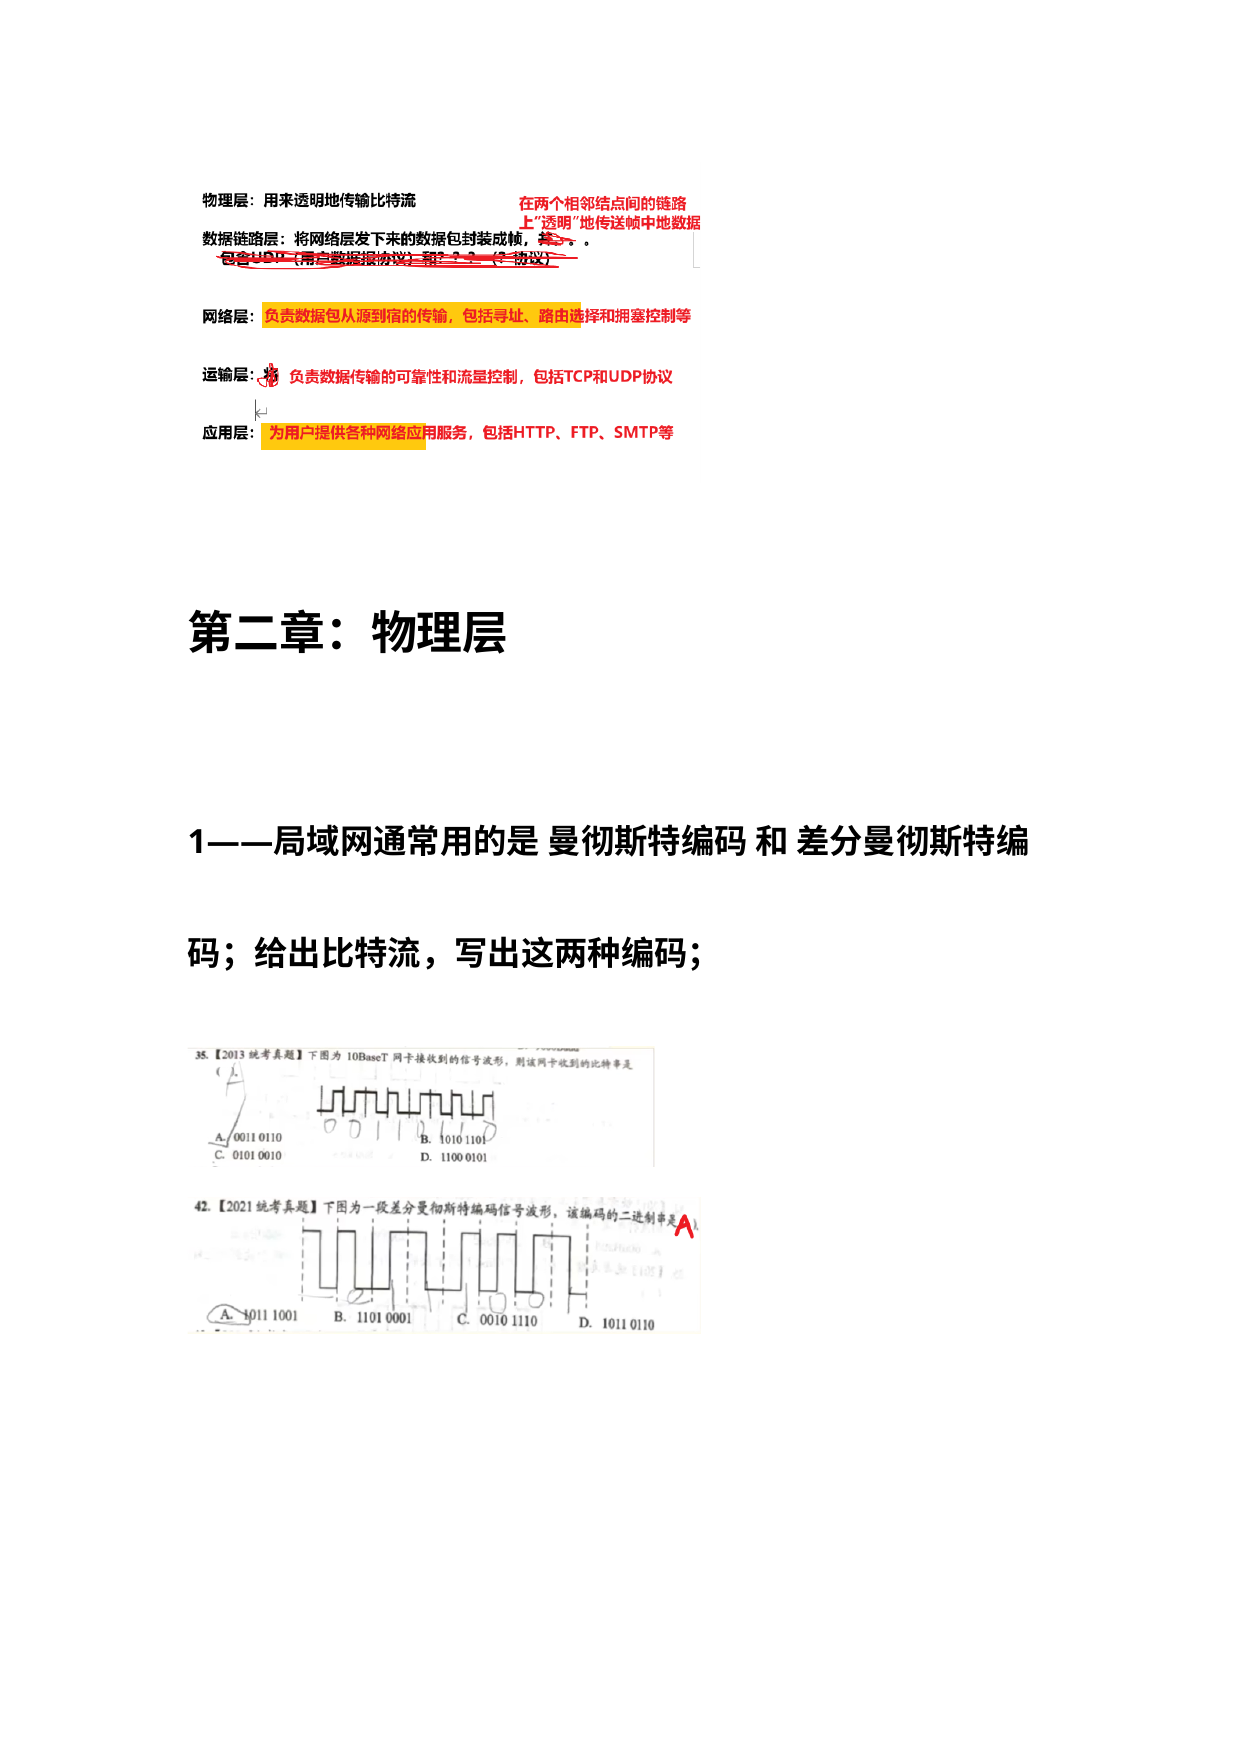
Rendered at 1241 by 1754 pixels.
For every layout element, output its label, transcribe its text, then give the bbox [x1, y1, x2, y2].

picture [187, 1197, 701, 1334]
subtitle 第二章：物理层 [187, 581, 1053, 678]
picture [187, 1046, 655, 1167]
picture [187, 162, 700, 483]
subtitle 1——局域网通常用的是 曼彻斯特编码 和 差分曼彻斯特编码；给出比特流，写出这两种编码； [187, 806, 1053, 984]
